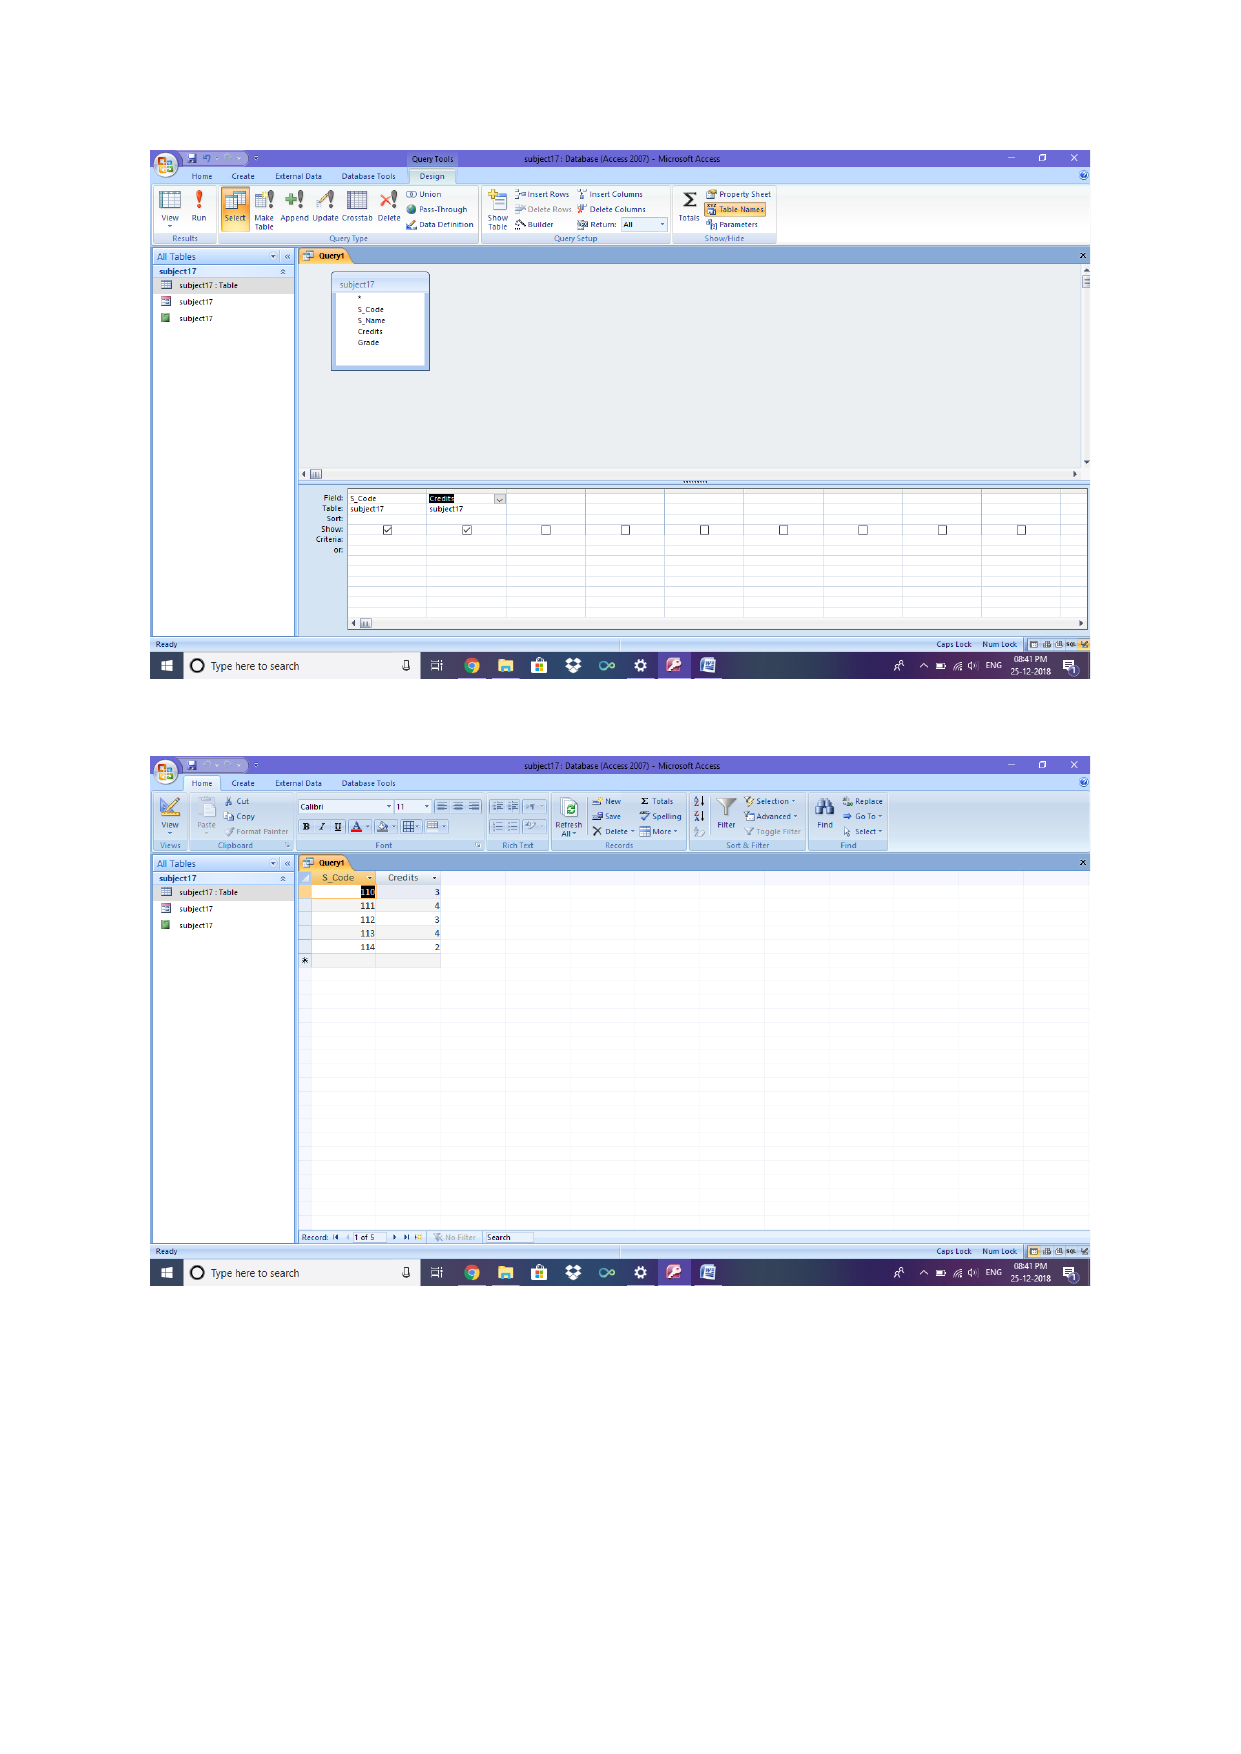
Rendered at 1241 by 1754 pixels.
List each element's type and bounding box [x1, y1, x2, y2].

picture [150, 150, 1091, 679]
picture [150, 756, 1091, 1286]
